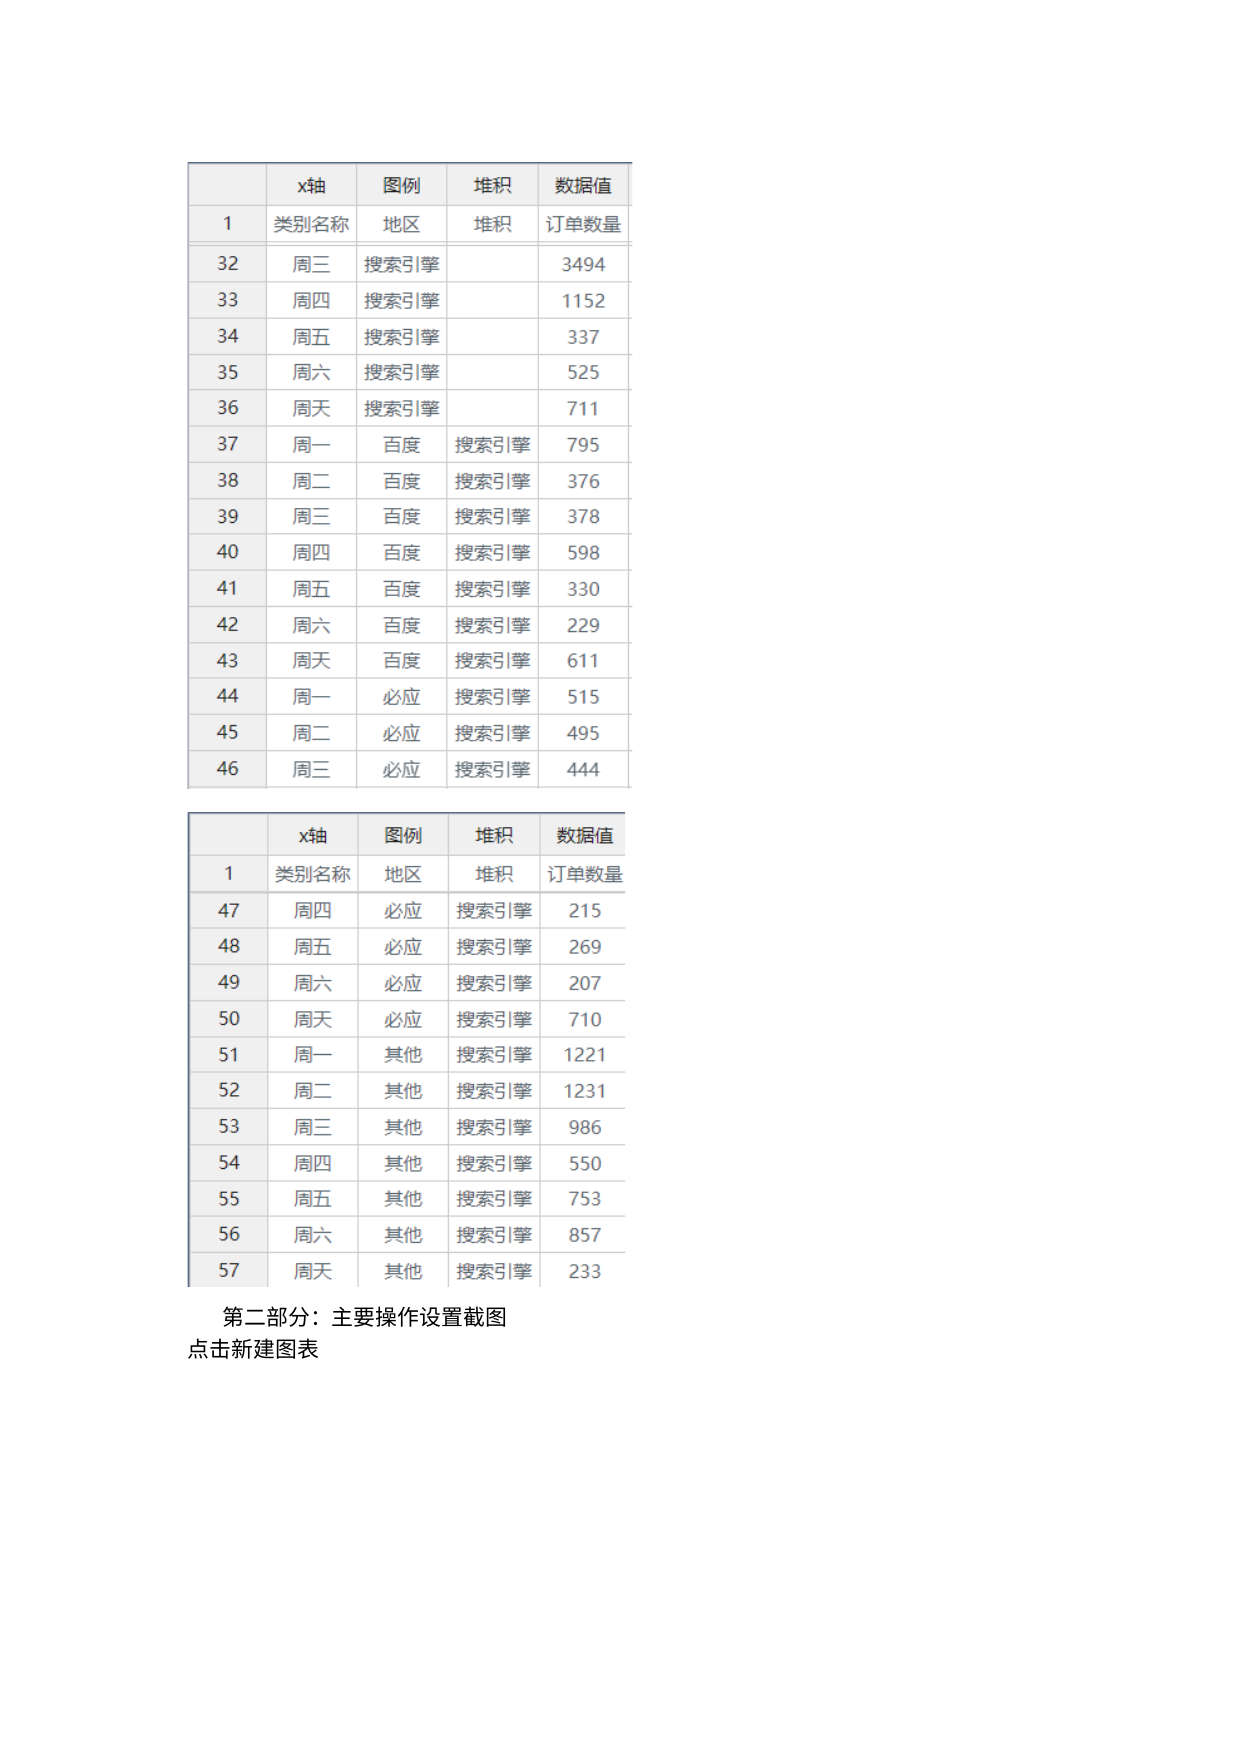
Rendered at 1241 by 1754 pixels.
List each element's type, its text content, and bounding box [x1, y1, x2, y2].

list 点击新建图表 [187, 1332, 1053, 1364]
picture [187, 162, 633, 789]
list 第二部分：主要操作设置截图 [187, 1299, 1053, 1332]
picture [187, 812, 625, 1287]
